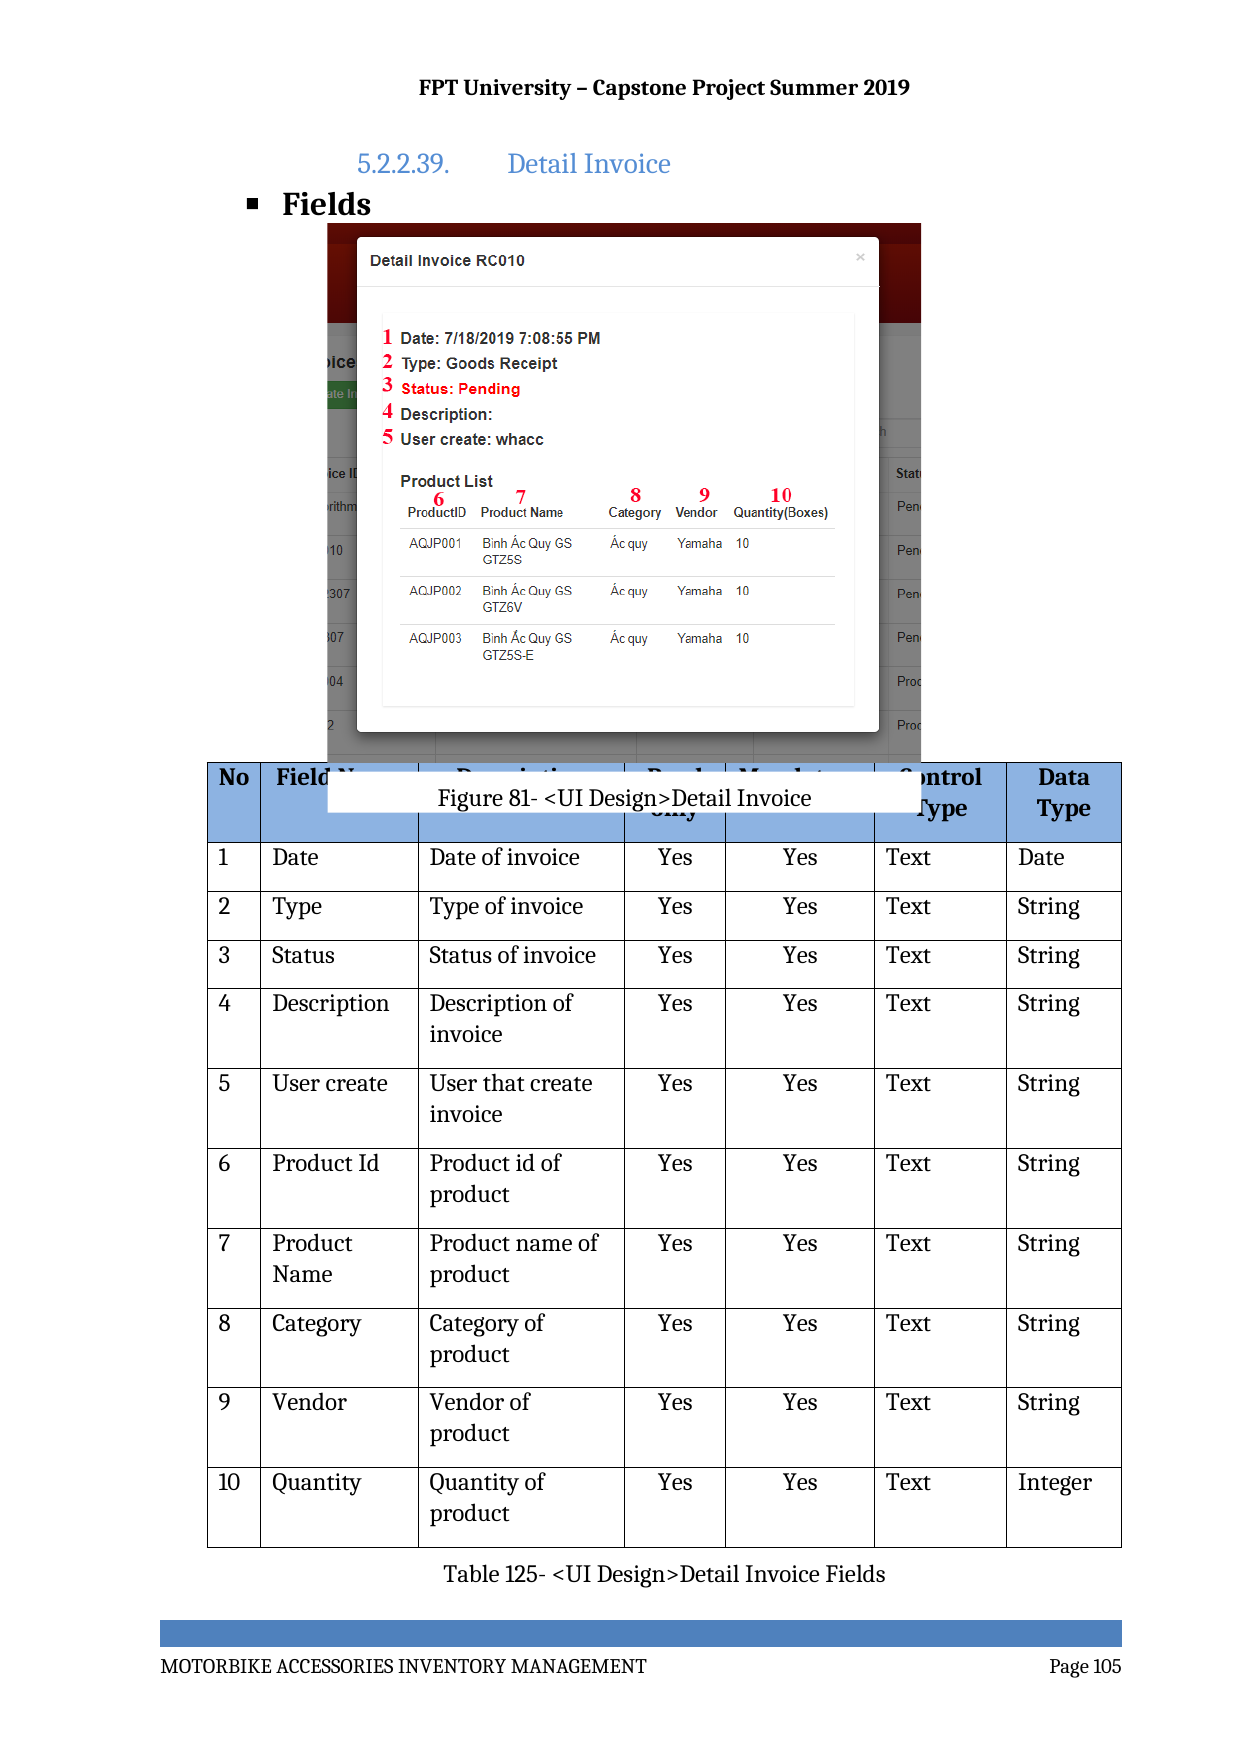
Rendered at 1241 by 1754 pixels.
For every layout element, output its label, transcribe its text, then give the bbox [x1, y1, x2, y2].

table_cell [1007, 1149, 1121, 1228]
picture [327, 223, 922, 763]
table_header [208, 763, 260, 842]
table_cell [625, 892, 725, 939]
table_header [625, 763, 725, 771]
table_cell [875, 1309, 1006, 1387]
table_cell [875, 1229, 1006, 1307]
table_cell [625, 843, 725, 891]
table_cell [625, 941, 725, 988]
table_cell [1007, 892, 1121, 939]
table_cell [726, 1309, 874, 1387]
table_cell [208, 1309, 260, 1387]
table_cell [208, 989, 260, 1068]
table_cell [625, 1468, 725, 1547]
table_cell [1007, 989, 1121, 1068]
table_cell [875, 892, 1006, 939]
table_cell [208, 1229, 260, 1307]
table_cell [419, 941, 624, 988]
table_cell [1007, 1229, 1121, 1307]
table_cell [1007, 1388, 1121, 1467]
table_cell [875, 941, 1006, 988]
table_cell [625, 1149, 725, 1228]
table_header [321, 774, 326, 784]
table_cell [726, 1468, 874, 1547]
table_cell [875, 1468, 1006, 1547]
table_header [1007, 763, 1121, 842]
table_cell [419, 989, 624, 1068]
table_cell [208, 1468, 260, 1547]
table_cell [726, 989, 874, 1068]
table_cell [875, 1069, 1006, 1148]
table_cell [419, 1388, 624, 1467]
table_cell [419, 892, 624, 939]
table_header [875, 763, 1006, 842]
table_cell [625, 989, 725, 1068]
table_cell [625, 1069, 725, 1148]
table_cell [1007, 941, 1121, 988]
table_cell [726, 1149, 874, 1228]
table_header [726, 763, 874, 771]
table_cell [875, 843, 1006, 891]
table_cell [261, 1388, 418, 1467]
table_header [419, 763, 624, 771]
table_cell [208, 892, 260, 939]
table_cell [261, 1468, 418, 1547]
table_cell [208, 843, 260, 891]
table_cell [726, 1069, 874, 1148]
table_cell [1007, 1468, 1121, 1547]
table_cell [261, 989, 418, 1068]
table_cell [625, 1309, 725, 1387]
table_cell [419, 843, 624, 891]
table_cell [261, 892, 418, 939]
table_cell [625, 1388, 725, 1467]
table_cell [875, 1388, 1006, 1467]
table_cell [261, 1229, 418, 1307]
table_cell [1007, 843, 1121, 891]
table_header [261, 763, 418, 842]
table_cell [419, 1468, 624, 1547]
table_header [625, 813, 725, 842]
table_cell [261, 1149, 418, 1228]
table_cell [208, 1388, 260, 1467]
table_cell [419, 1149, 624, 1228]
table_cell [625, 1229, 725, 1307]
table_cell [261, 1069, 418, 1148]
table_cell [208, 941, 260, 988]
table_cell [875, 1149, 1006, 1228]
list Fields [244, 186, 1122, 224]
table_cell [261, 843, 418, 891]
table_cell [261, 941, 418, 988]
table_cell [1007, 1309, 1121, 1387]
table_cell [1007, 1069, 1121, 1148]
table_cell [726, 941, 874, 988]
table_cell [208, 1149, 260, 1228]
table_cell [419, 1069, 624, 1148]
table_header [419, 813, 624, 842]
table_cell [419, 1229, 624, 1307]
subtitle Detail Invoice [357, 147, 1122, 181]
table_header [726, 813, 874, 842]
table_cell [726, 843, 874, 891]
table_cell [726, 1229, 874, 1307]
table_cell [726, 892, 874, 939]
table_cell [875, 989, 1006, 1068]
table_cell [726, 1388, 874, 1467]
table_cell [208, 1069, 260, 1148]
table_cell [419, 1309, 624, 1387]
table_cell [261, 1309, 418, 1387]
